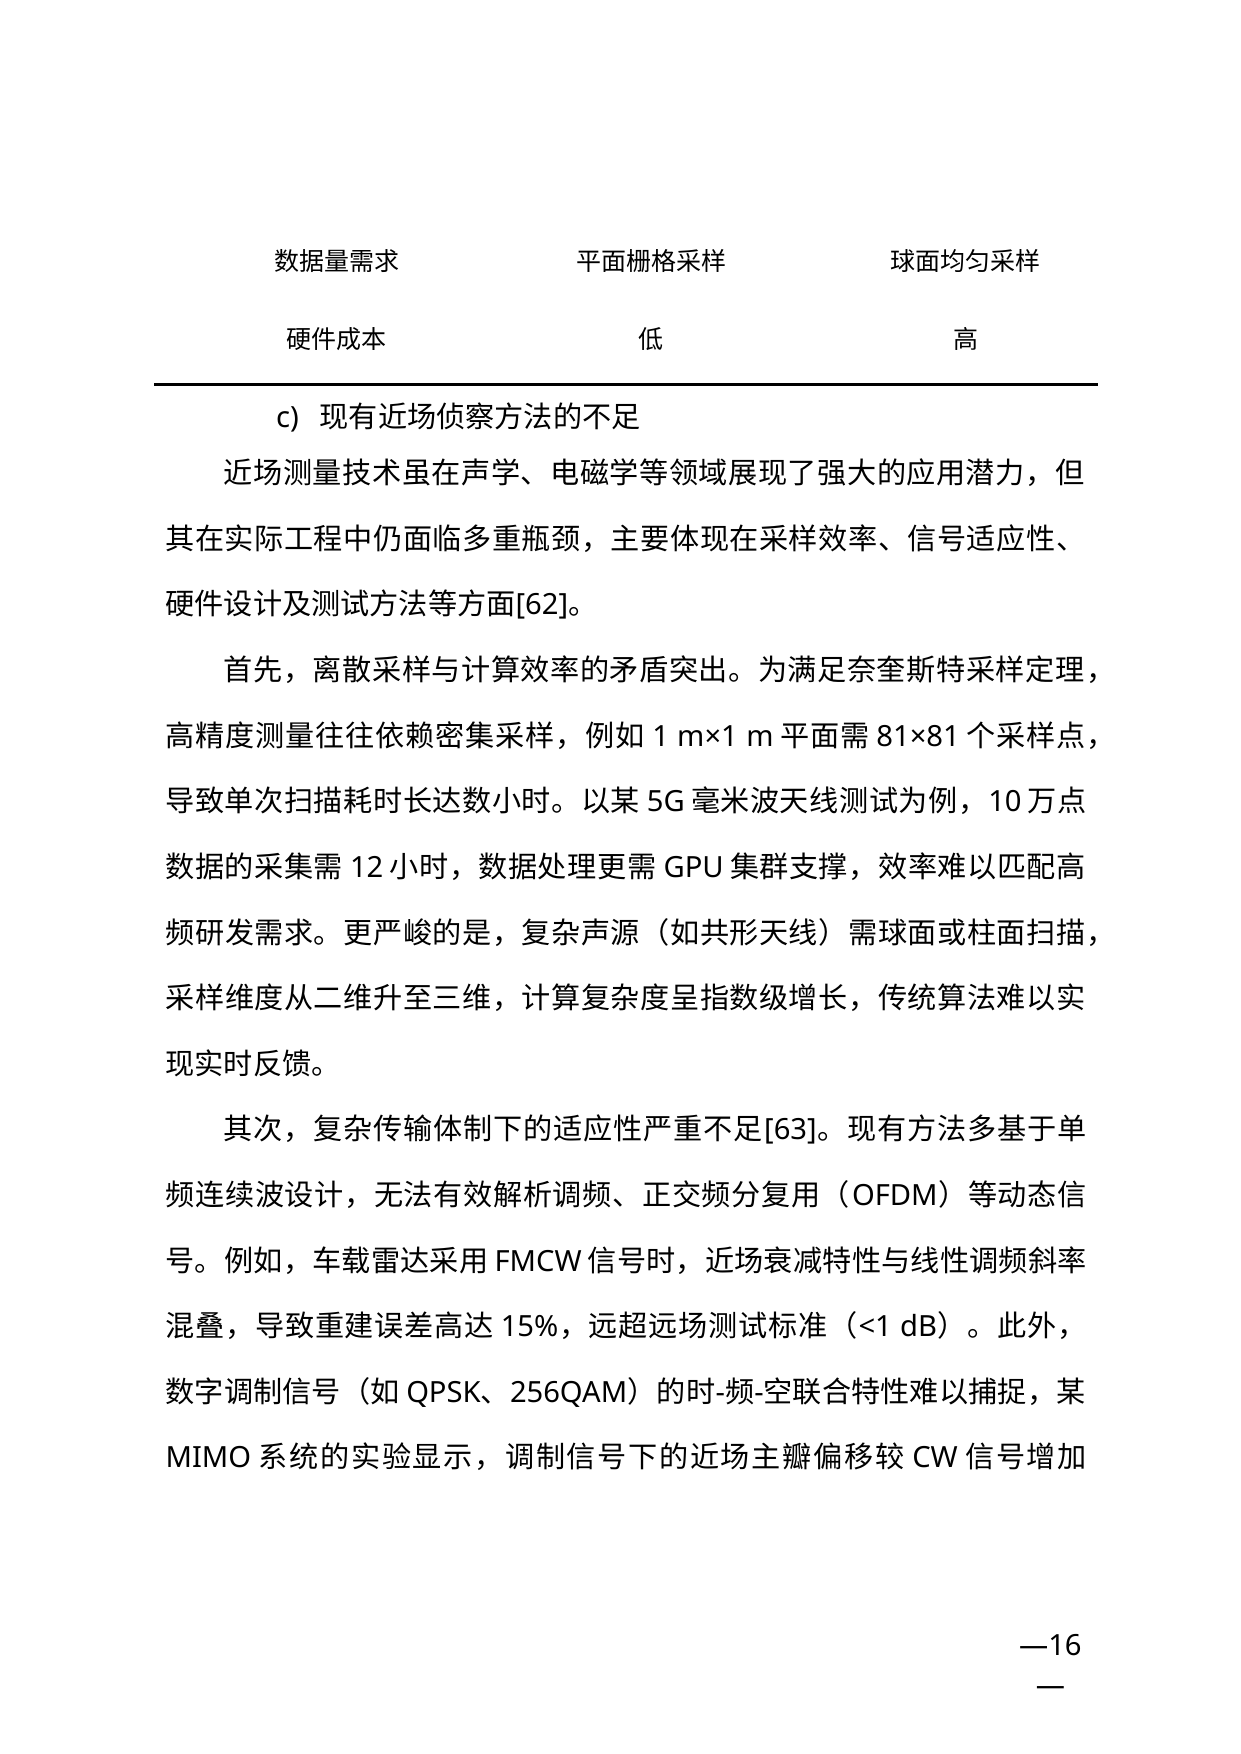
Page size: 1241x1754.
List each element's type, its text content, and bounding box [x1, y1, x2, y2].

table_cell 硬件成本 [154, 305, 469, 383]
text 首先，离散采样与计算效率的矛盾突出。为满足奈奎斯特采样定理，高精度测量往往依赖密集采样，例如1 m×1 m平面需81×81个采样点，导致单次扫描耗时长达数小时。以某5G毫米波天线测试为例，10万点数据的采集需12小时，数据处理更需GPU集群支撑，效率难以匹配高频研发需求。更严峻的是，复杂声源（如共形天线）需球面或柱面扫描，采样维度从二维升至三维，计算复杂度呈指数级增长，传统算法难以实现实时反馈。 [165, 635, 1087, 1094]
table_cell 数据量需求 [154, 227, 469, 305]
table_cell 球面均匀采样 [783, 227, 1098, 305]
list 现有近场侦察方法的不足 [276, 386, 1087, 438]
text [165, 1094, 1087, 1488]
table_cell 低 [469, 305, 783, 383]
table_cell 高 [783, 305, 1098, 383]
text 近场测量技术虽在声学、电磁学等领域展现了强大的应用潜力，但其在实际工程中仍面临多重瓶颈，主要体现在采样效率、信号适应性、硬件设计及测试方法等方面[62]。 [165, 438, 1087, 635]
table_cell 平面栅格采样 [469, 227, 783, 305]
